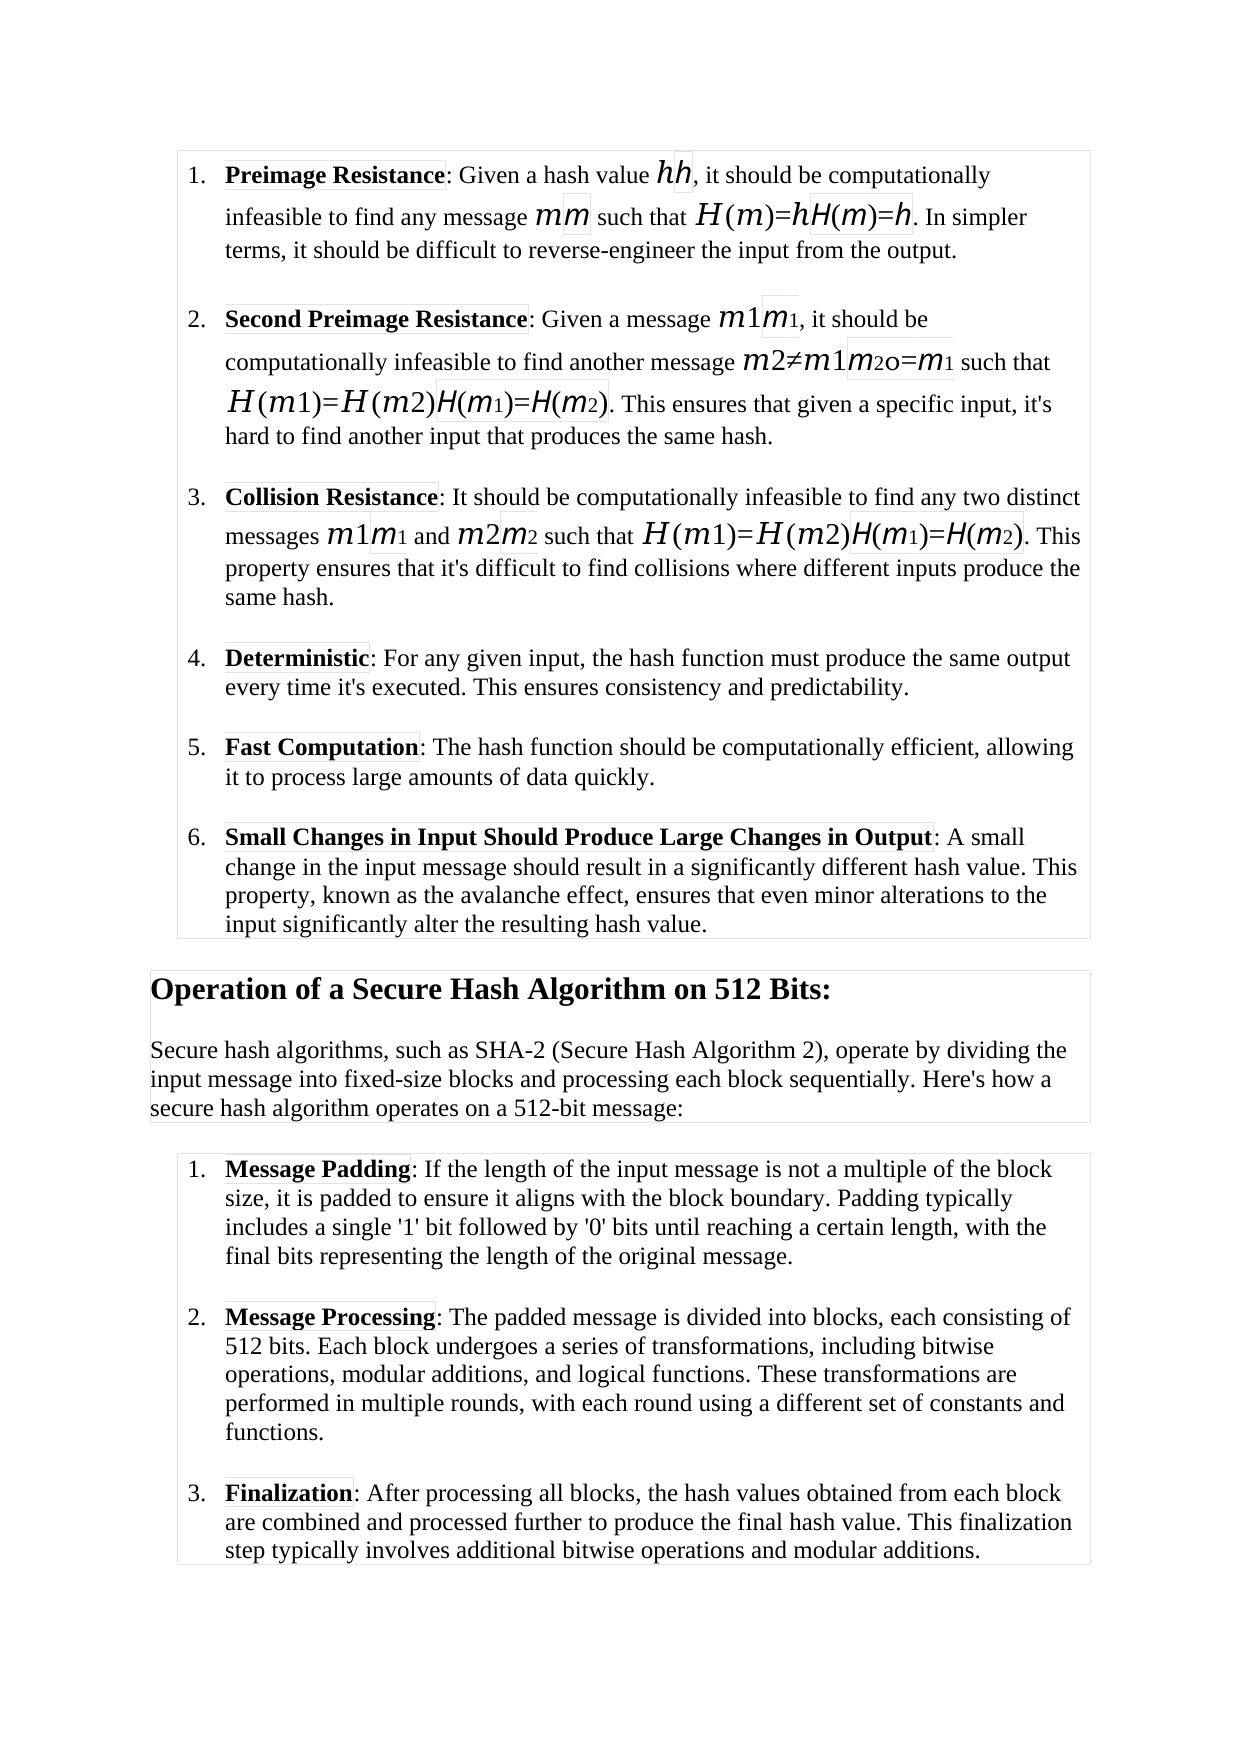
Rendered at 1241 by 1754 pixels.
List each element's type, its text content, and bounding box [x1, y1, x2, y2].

list Collision Resistance: It should be computationally infeasible to find any two distinct messages 𝑚1m1​ and 𝑚2m2​ such that 𝐻(𝑚1)=𝐻(𝑚2)H(m1​)=H(m2​). This property ensures that it's difficult to find collisions where different inputs produce the same hash. [178, 481, 1090, 611]
list Finalization: After processing all blocks, the hash values obtained from each block are combined and processed further to produce the final hash value. This finalization step typically involves additional bitwise operations and modular additions. [178, 1477, 1090, 1564]
list Message Processing: The padded message is divided into blocks, each consisting of 512 bits. Each block undergoes a series of transformations, including bitwise operations, modular additions, and logical functions. These transformations are performed in multiple rounds, with each round using a different set of constants and functions. [178, 1301, 1090, 1446]
list Deterministic: For any given input, the hash function must produce the same output every time it's executed. This ensures consistency and predictability. [178, 642, 1090, 701]
list Second Preimage Resistance: Given a message 𝑚1m1​, it should be computationally infeasible to find another message 𝑚2≠𝑚1m2​=m1​ such that 𝐻(𝑚1)=𝐻(𝑚2)H(m1​)=H(m2​). This ensures that given a specific input, it's hard to find another input that produces the same hash. [178, 294, 1090, 450]
list Fast Computation: The hash function should be computationally efficient, allowing it to process large amounts of data quickly. [178, 731, 1090, 791]
text Operation of a Secure Hash Algorithm on 512 Bits: [151, 971, 1090, 1006]
list Small Changes in Input Should Produce Large Changes in Output: A small change in the input message should result in a significantly different hash value. This property, known as the avalanche effect, ensures that even minor alterations to the input significantly alter the resulting hash value. [178, 821, 1090, 938]
text Secure hash algorithms, such as SHA-2 (Secure Hash Algorithm 2), operate by dividing the input message into fixed-size blocks and processing each block sequentially. Here's how a secure hash algorithm operates on a 512-bit message: [151, 1035, 1090, 1122]
list Preimage Resistance: Given a hash value ℎh, it should be computationally infeasible to find any message 𝑚m such that 𝐻(𝑚)=ℎH(m)=h. In simpler terms, it should be difficult to reverse-engineer the input from the output. [178, 151, 1090, 264]
list Message Padding: If the length of the input message is not a multiple of the block size, it is padded to ensure it aligns with the block boundary. Padding typically includes a single '1' bit followed by '0' bits until reaching a certain length, with the final bits representing the length of the original message. [178, 1154, 1090, 1270]
